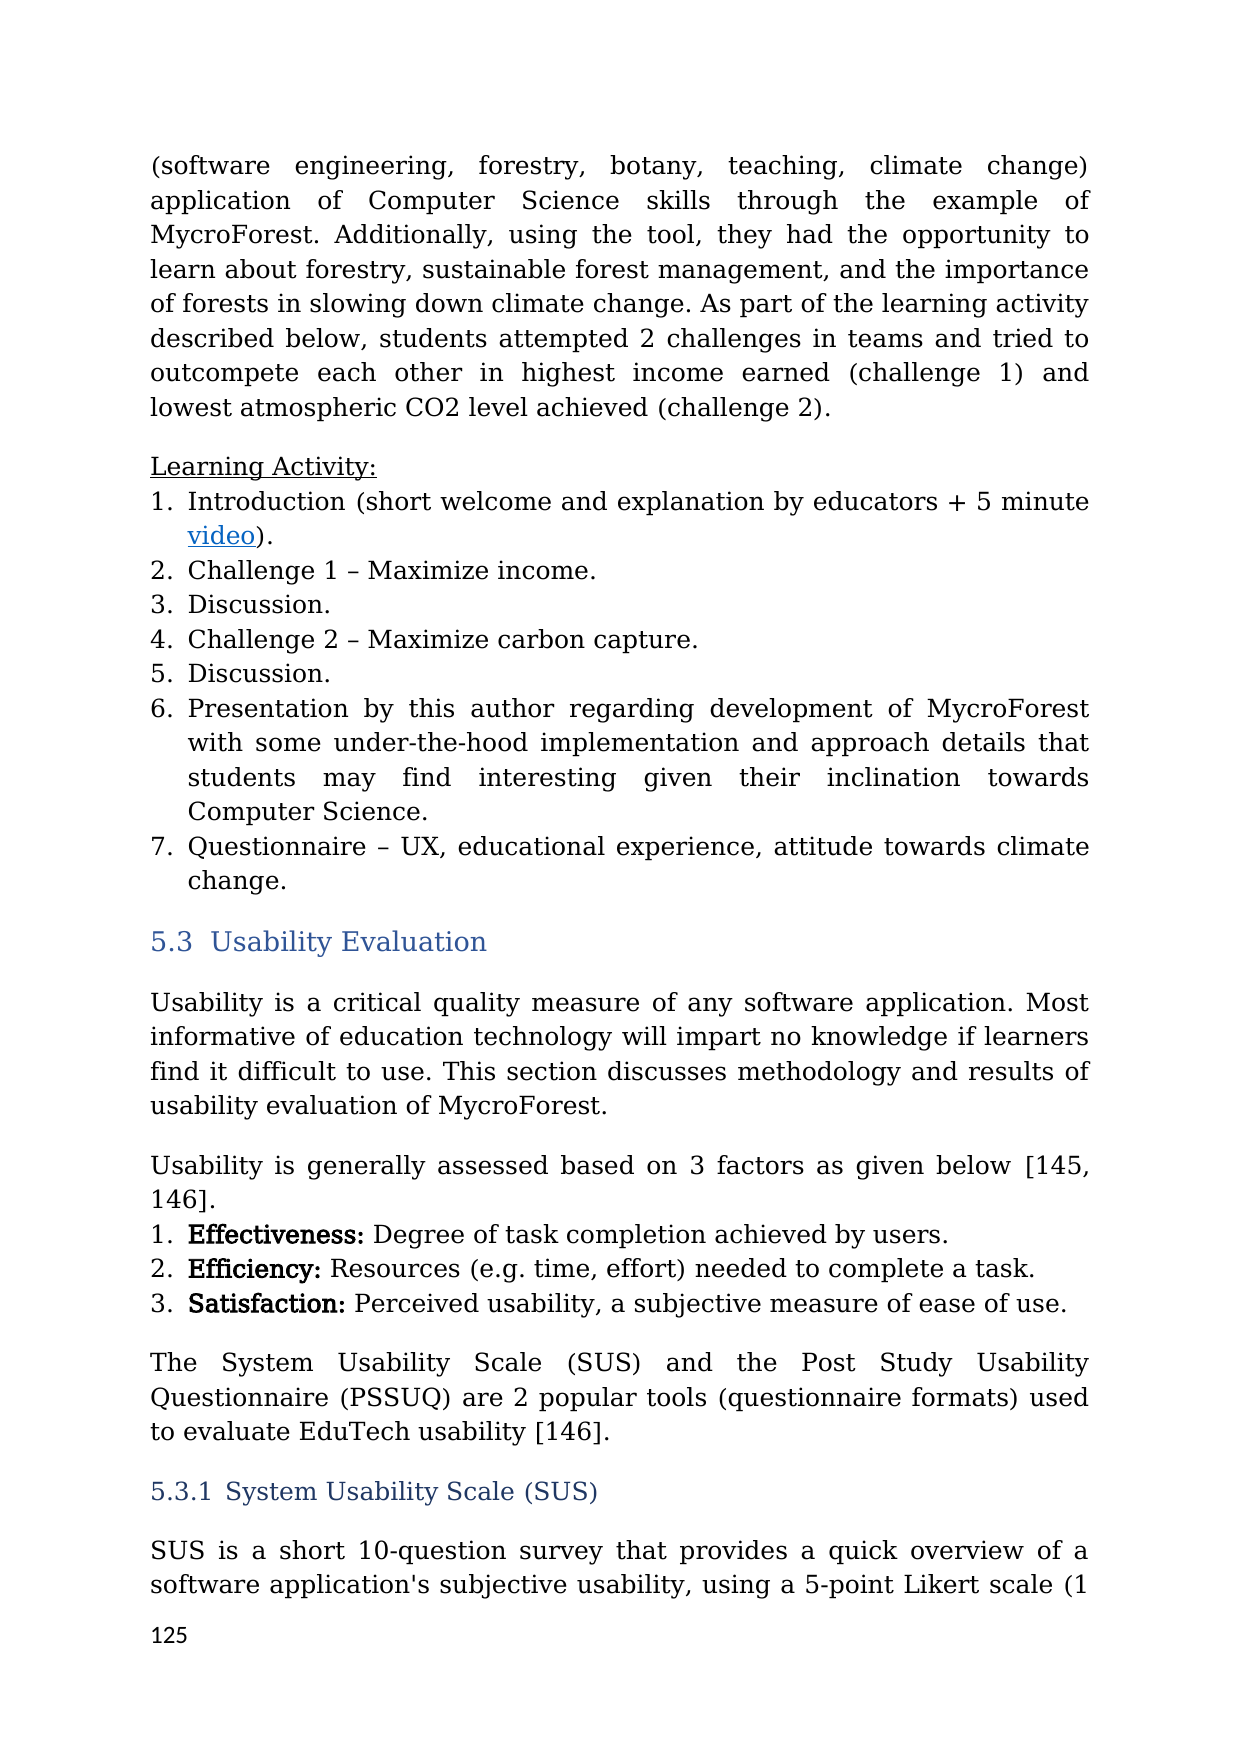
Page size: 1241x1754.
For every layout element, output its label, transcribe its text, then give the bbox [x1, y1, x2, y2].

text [150, 1534, 1090, 1599]
subtitle Usability Evaluation [150, 924, 1090, 957]
list Effectiveness: Degree of task completion achieved by users. [150, 1218, 1090, 1248]
list Satisfaction: Perceived usability, a subjective measure of ease of use. [150, 1287, 1090, 1317]
text The System Usability Scale (SUS) and the Post Study Usability Questionnaire (PSSUQ) are 2 popular tools (questionnaire formats) used to evaluate EduTech usability [146]. [150, 1347, 1090, 1446]
list Efficiency: Resources (e.g. time, effort) needed to complete a task. [150, 1253, 1090, 1283]
text Usability is a critical quality measure of any software application. Most informative of education technology will impart no knowledge if learners find it difficult to use. This section discusses methodology and results of usability evaluation of MycroForest. [150, 986, 1090, 1120]
list Introduction (short welcome and explanation by educators + 5 minute video). [150, 485, 1090, 550]
text Learning Activity: [150, 451, 1090, 481]
subtitle System Usability Scale (SUS) [150, 1475, 1090, 1505]
list Challenge 1 – Maximize income. [150, 554, 1090, 584]
list Challenge 2 – Maximize carbon capture. [150, 623, 1090, 653]
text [150, 150, 1090, 421]
list Discussion. [150, 658, 1090, 688]
list Questionnaire – UX, educational experience, attitude towards climate change. [150, 830, 1090, 894]
list Discussion. [150, 589, 1090, 619]
text Usability is generally assessed based on 3 factors as given below [145, 146]. [150, 1149, 1090, 1214]
list Presentation by this author regarding development of MycroForest with some under-the-hood implementation and approach details that students may find interesting given their inclination towards Computer Science. [150, 692, 1090, 826]
